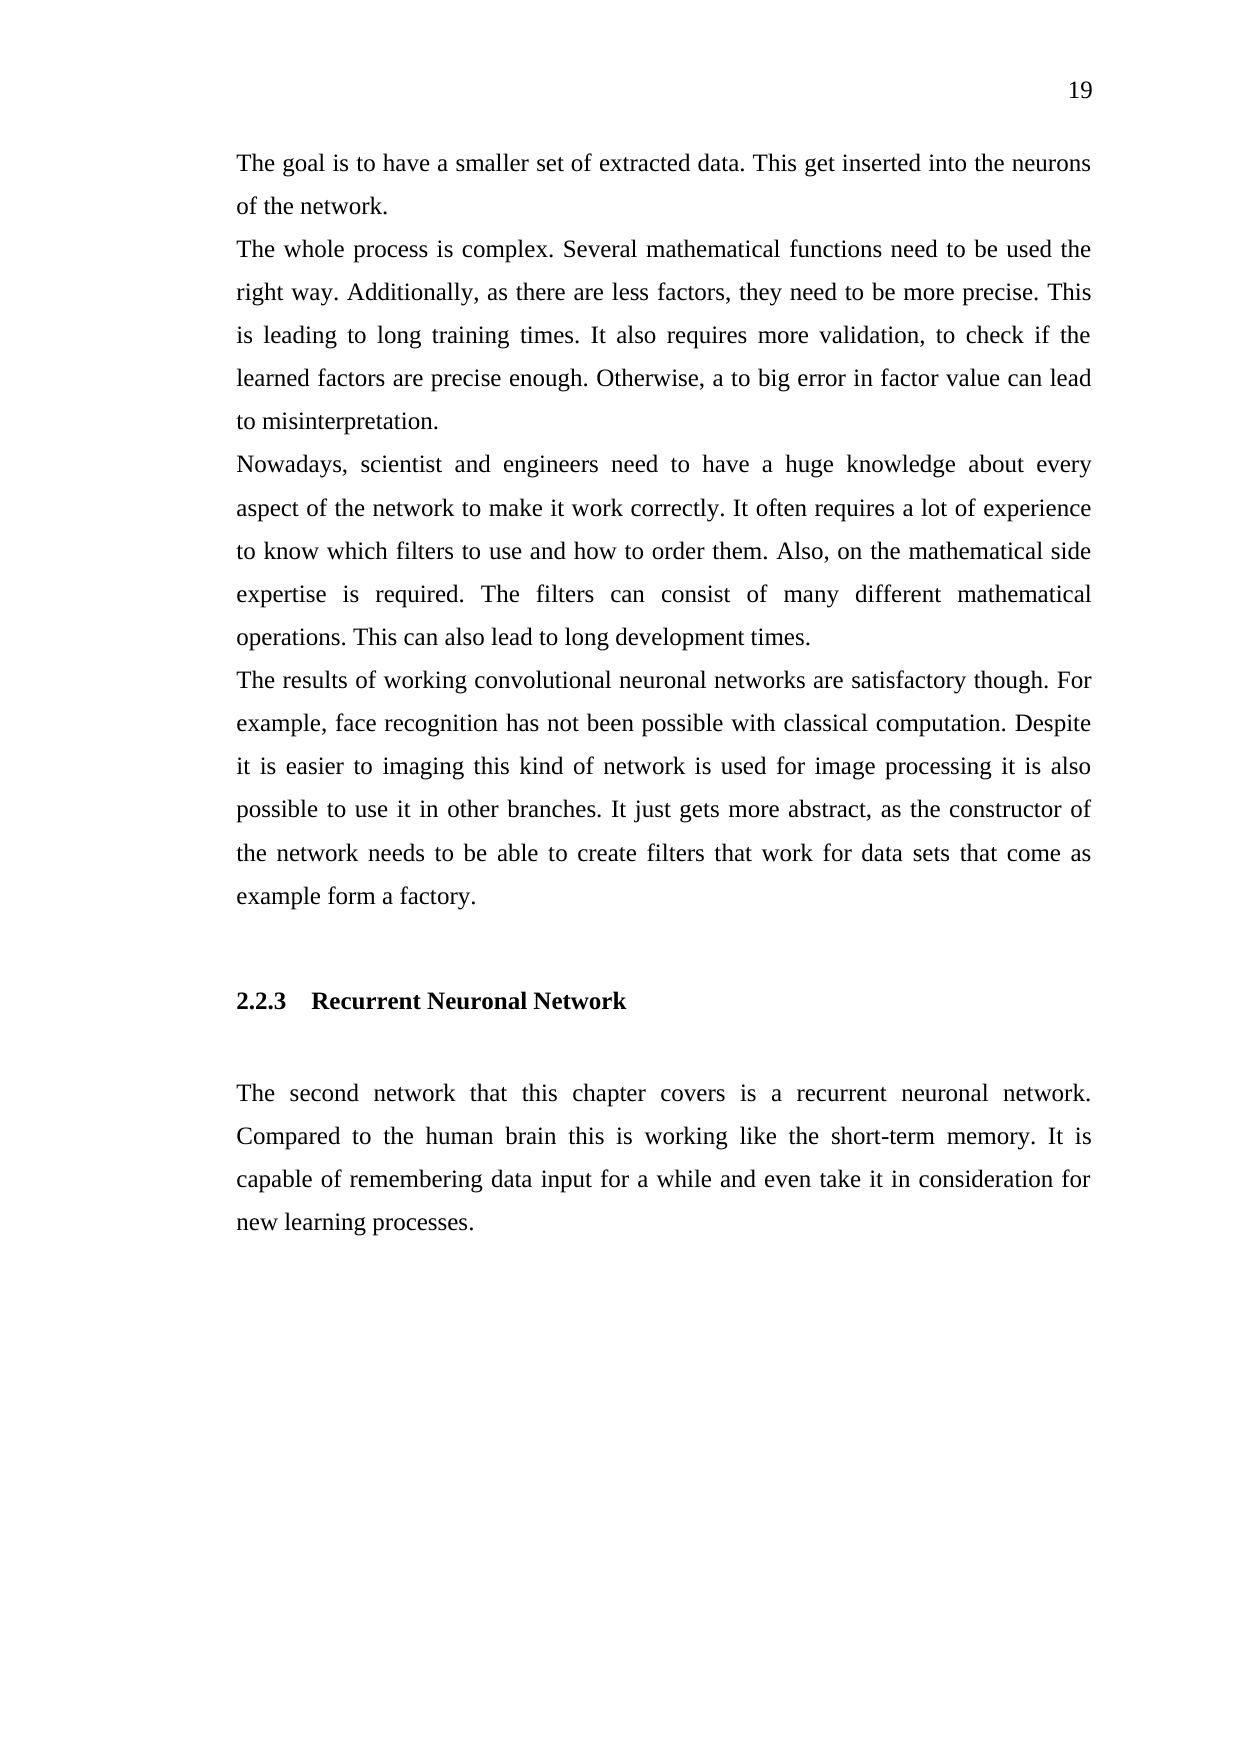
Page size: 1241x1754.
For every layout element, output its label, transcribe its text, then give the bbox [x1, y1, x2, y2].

text Nowadays, scientist and engineers need to have a huge knowledge about every aspect of the network to make it work correctly. It often requires a lot of experience to know which filters to use and how to order them. Also, on the mathematical side expertise is required. The filters can consist of many different mathematical operations. This can also lead to long development times. [236, 449, 1092, 651]
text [236, 148, 1092, 219]
text The second network that this chapter covers is a recurrent neuronal network. Compared to the human brain this is working like the short-term memory. It is capable of remembering data input for a while and even take it in consideration for new learning processes. [236, 1078, 1092, 1236]
text The whole process is complex. Several mathematical functions need to be used the right way. Additionally, as there are less factors, they need to be more precise. This is leading to long training times. It also requires more validation, to check if the learned factors are precise enough. Otherwise, a to big error in factor value can lead to misinterpretation. [236, 234, 1092, 435]
subtitle Recurrent Neuronal Network [236, 986, 1092, 1015]
text The results of working convolutional neuronal networks are satisfactory though. For example, face recognition has not been possible with classical computation. Despite it is easier to imaging this kind of network is used for image processing it is also possible to use it in other branches. It just gets more abstract, as the constructor of the network needs to be able to create filters that work for data sets that come as example form a factory. [236, 665, 1092, 909]
